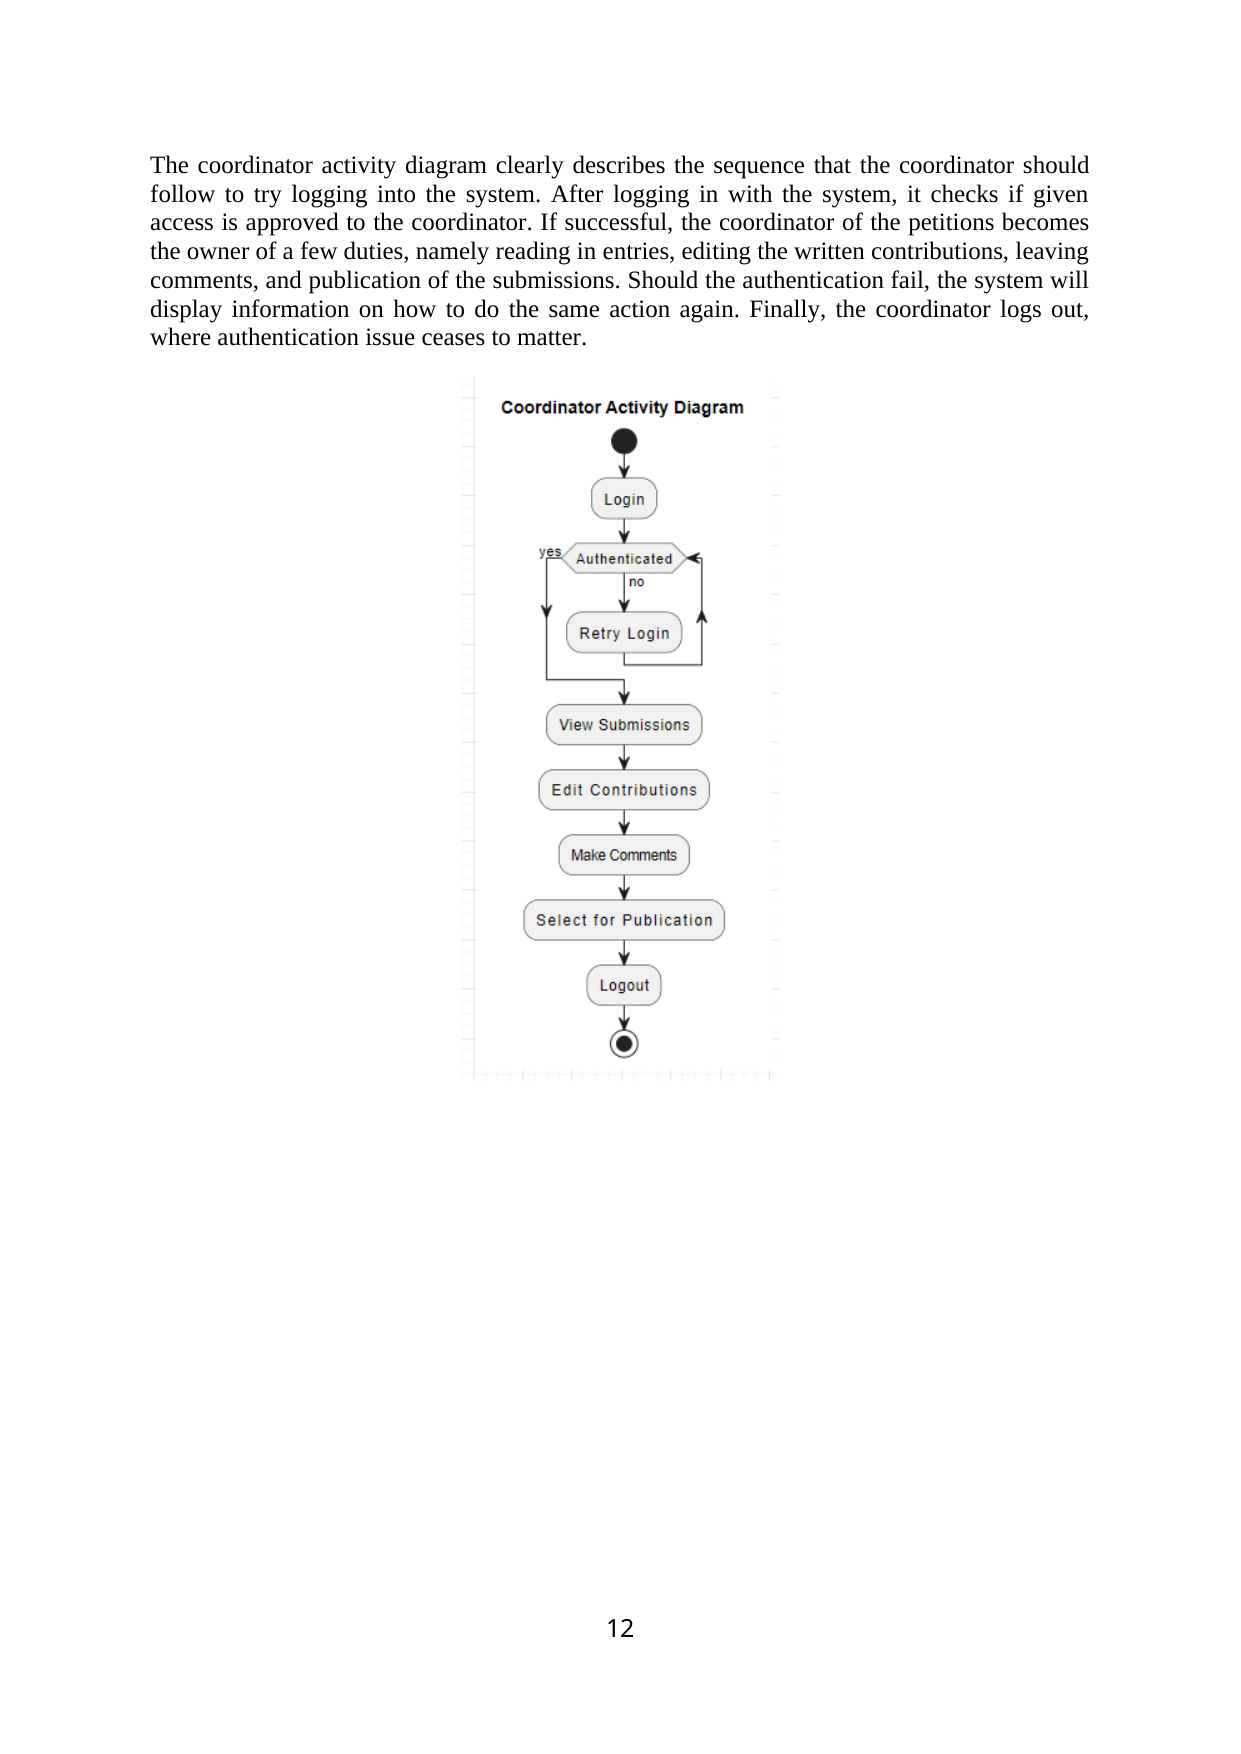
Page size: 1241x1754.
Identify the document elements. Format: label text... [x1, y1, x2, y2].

picture [461, 376, 779, 1081]
text The coordinator activity diagram clearly describes the sequence that the coordinator should follow to try logging into the system. After logging in with the system, it checks if given access is approved to the coordinator. If successful, the coordinator of the petitions becomes the owner of a few duties, namely reading in entries, editing the written contributions, leaving comments, and publication of the submissions. Should the authentication fail, the system will display information on how to do the same action again. Finally, the coordinator logs out, where authentication issue ceases to matter. [150, 150, 1090, 351]
